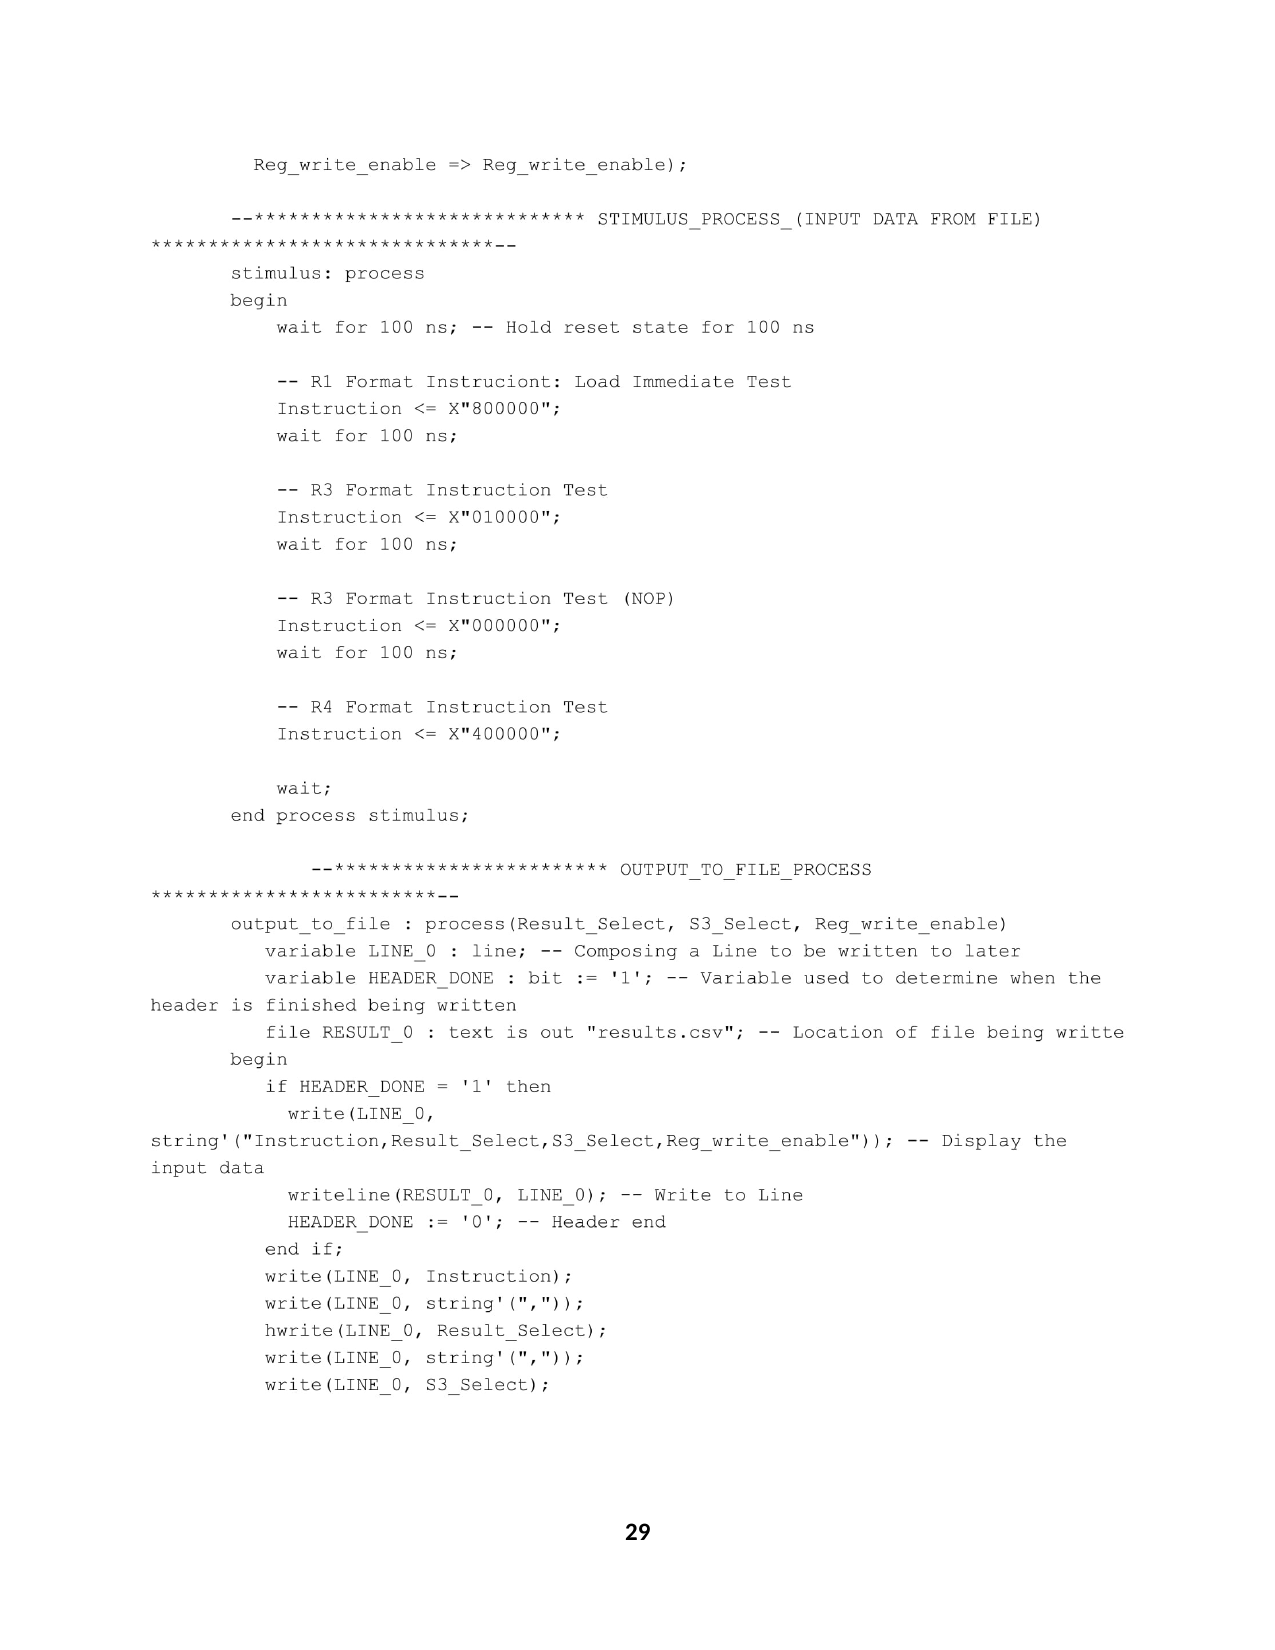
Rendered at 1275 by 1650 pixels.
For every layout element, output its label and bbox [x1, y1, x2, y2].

picture [150, 150, 1125, 1412]
